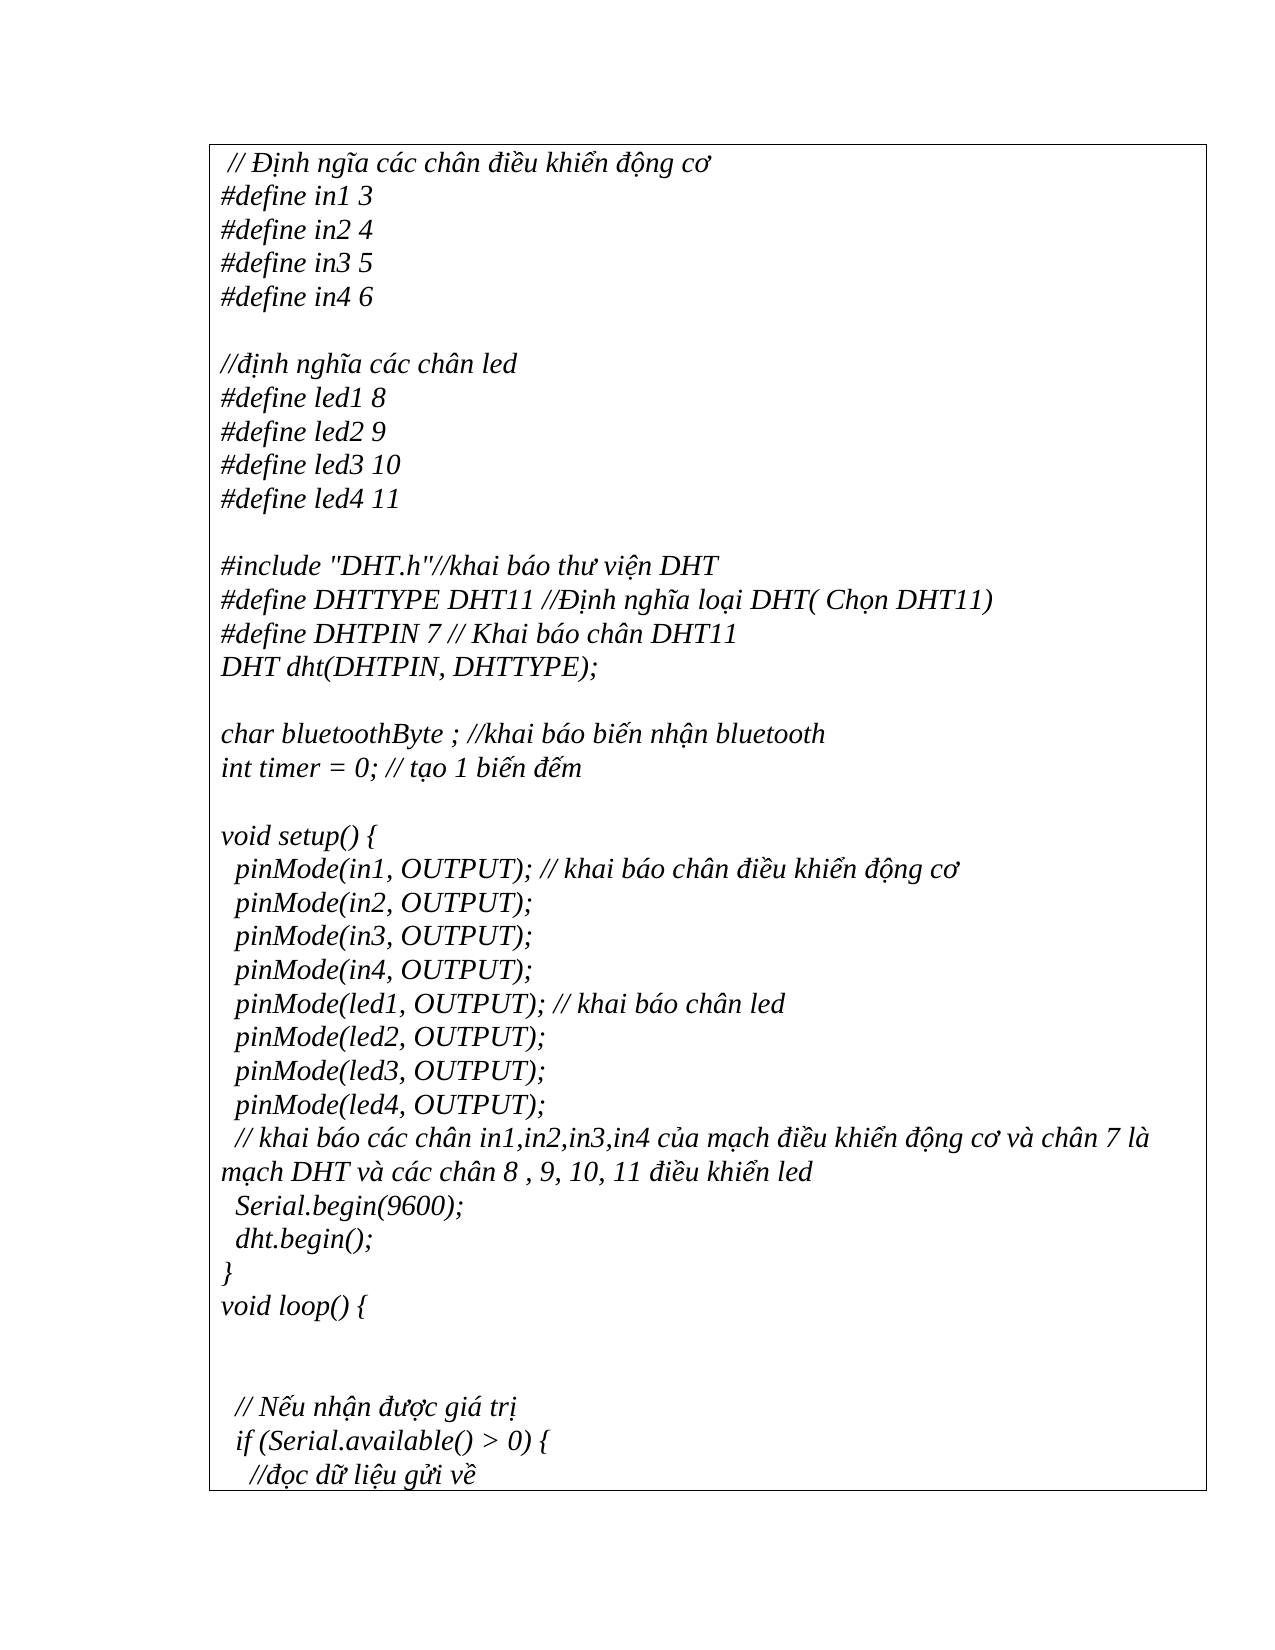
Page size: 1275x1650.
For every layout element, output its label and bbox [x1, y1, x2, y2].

table_header [210, 145, 1206, 1490]
